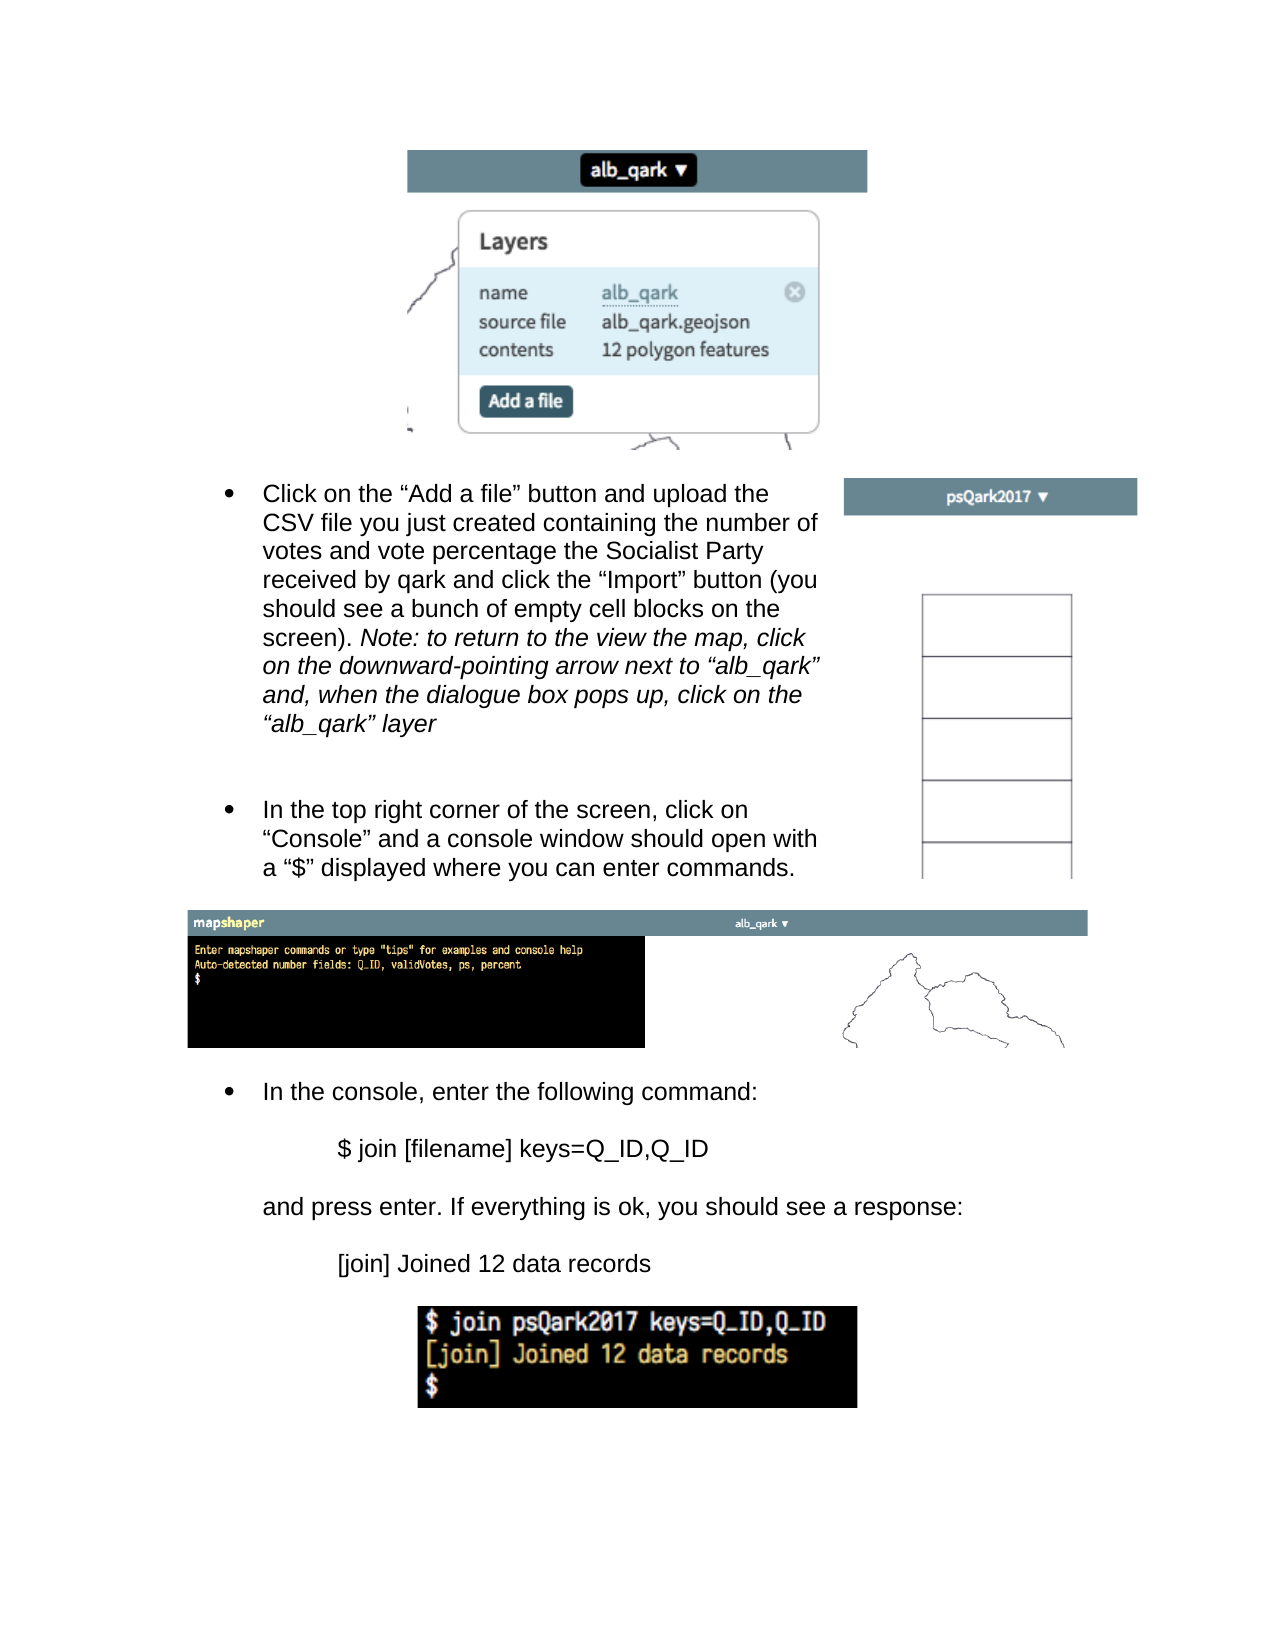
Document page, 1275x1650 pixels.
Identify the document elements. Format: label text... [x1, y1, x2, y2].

list In the top right corner of the screen, click on “Console” and a console window should open with a “$” displayed where you can enter commands. [225, 795, 1087, 881]
picture [417, 1306, 858, 1408]
picture [407, 150, 868, 450]
text $ join [filename] keys=Q_ID,Q_ID [187, 1134, 1087, 1163]
list Click on the “Add a file” button and upload the CSV file you just created containing the number of votes and vote percentage the Socialist Party received by qark and click the “Import” button (you should see a bunch of empty cell blocks on the screen). Note: to return to the view the map, click on the downward-pointing arrow next to “alb_qark” and, when the dialogue box pops up, click on the “alb_qark” layer [225, 479, 843, 738]
picture [843, 478, 1138, 879]
picture [187, 910, 1088, 1048]
text [join] Joined 12 data records [187, 1249, 1087, 1278]
list In the console, enter the following command: [225, 1076, 1087, 1105]
text and press enter. If everything is ok, you should see a response: [187, 1192, 1087, 1220]
